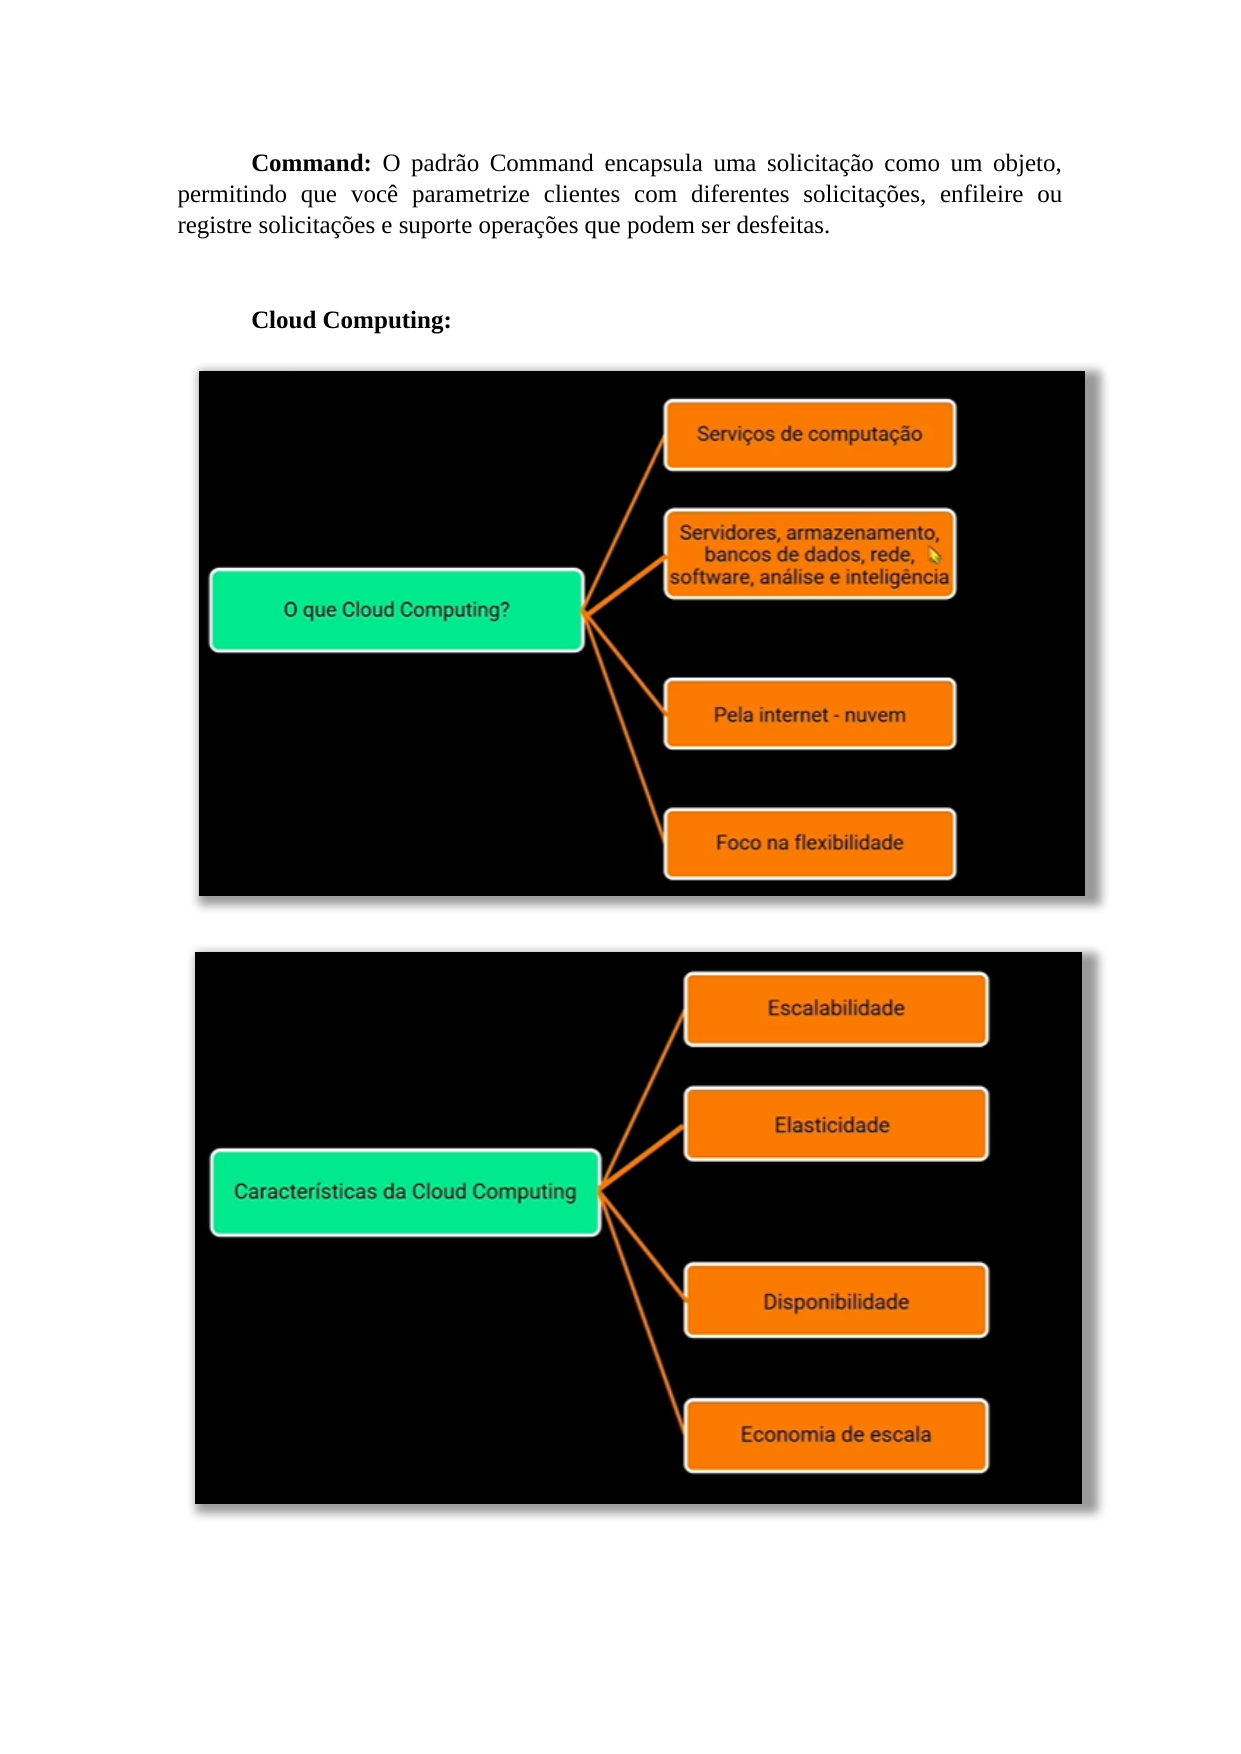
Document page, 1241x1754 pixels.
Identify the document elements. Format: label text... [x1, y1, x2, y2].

picture [195, 952, 1082, 1504]
picture [199, 371, 1085, 896]
text Cloud Computing: [177, 305, 1063, 334]
text Command: O padrão Command encapsula uma solicitação como um objeto, permitindo que você parametrize clientes com diferentes solicitações, enfileire ou registre solicitações e suporte operações que podem ser desfeitas. [177, 148, 1063, 238]
